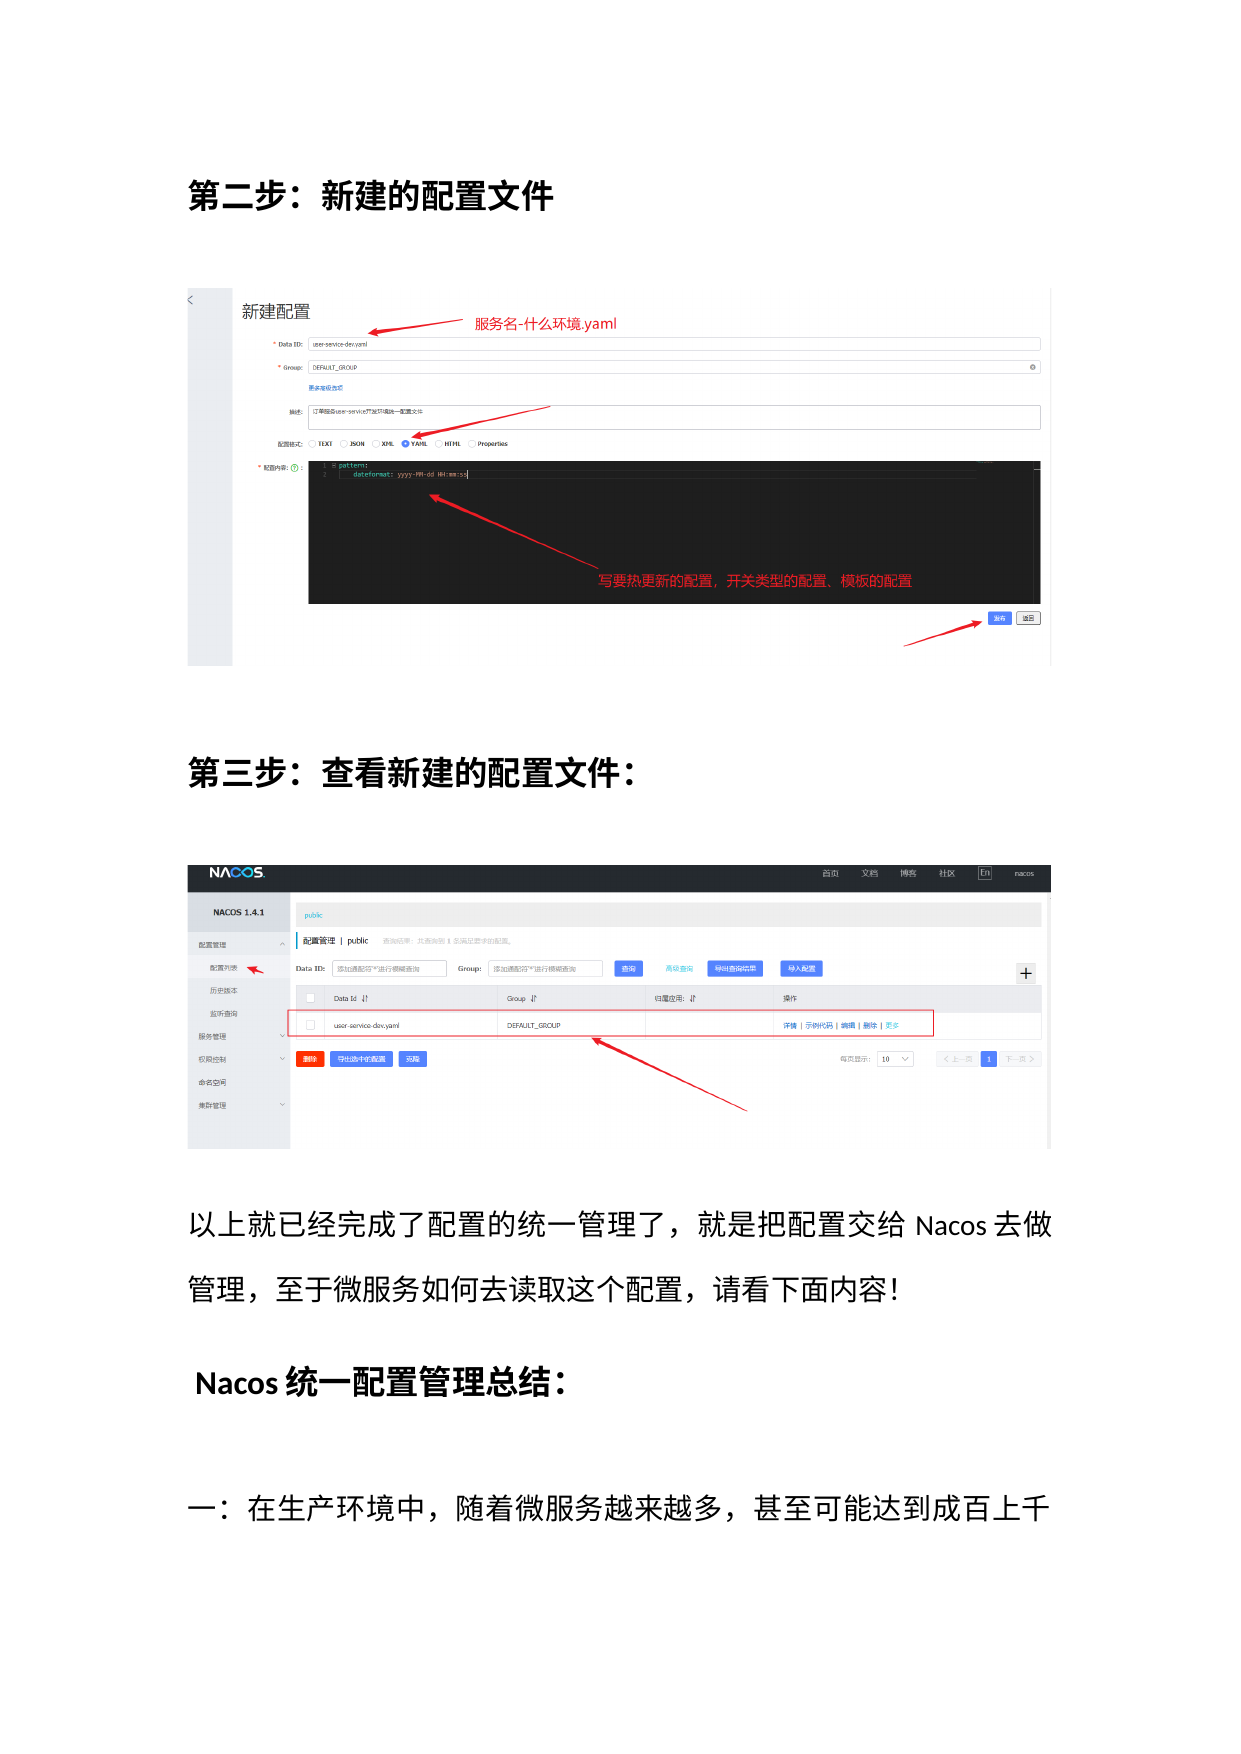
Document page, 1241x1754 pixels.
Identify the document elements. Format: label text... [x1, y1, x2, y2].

text 以上就已经完成了配置的统一管理了，就是把配置交给Nacos去做管理，至于微服务如何去读取这个配置，请看下面内容！ [187, 1190, 1053, 1320]
subtitle Nacos统一配置管理总结： [187, 1347, 1053, 1412]
subtitle 第二步：新建的配置文件 [187, 162, 1053, 227]
picture [187, 865, 1051, 1149]
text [187, 1474, 1053, 1539]
picture [187, 288, 1052, 666]
subtitle 第三步：查看新建的配置文件： [187, 738, 1053, 803]
